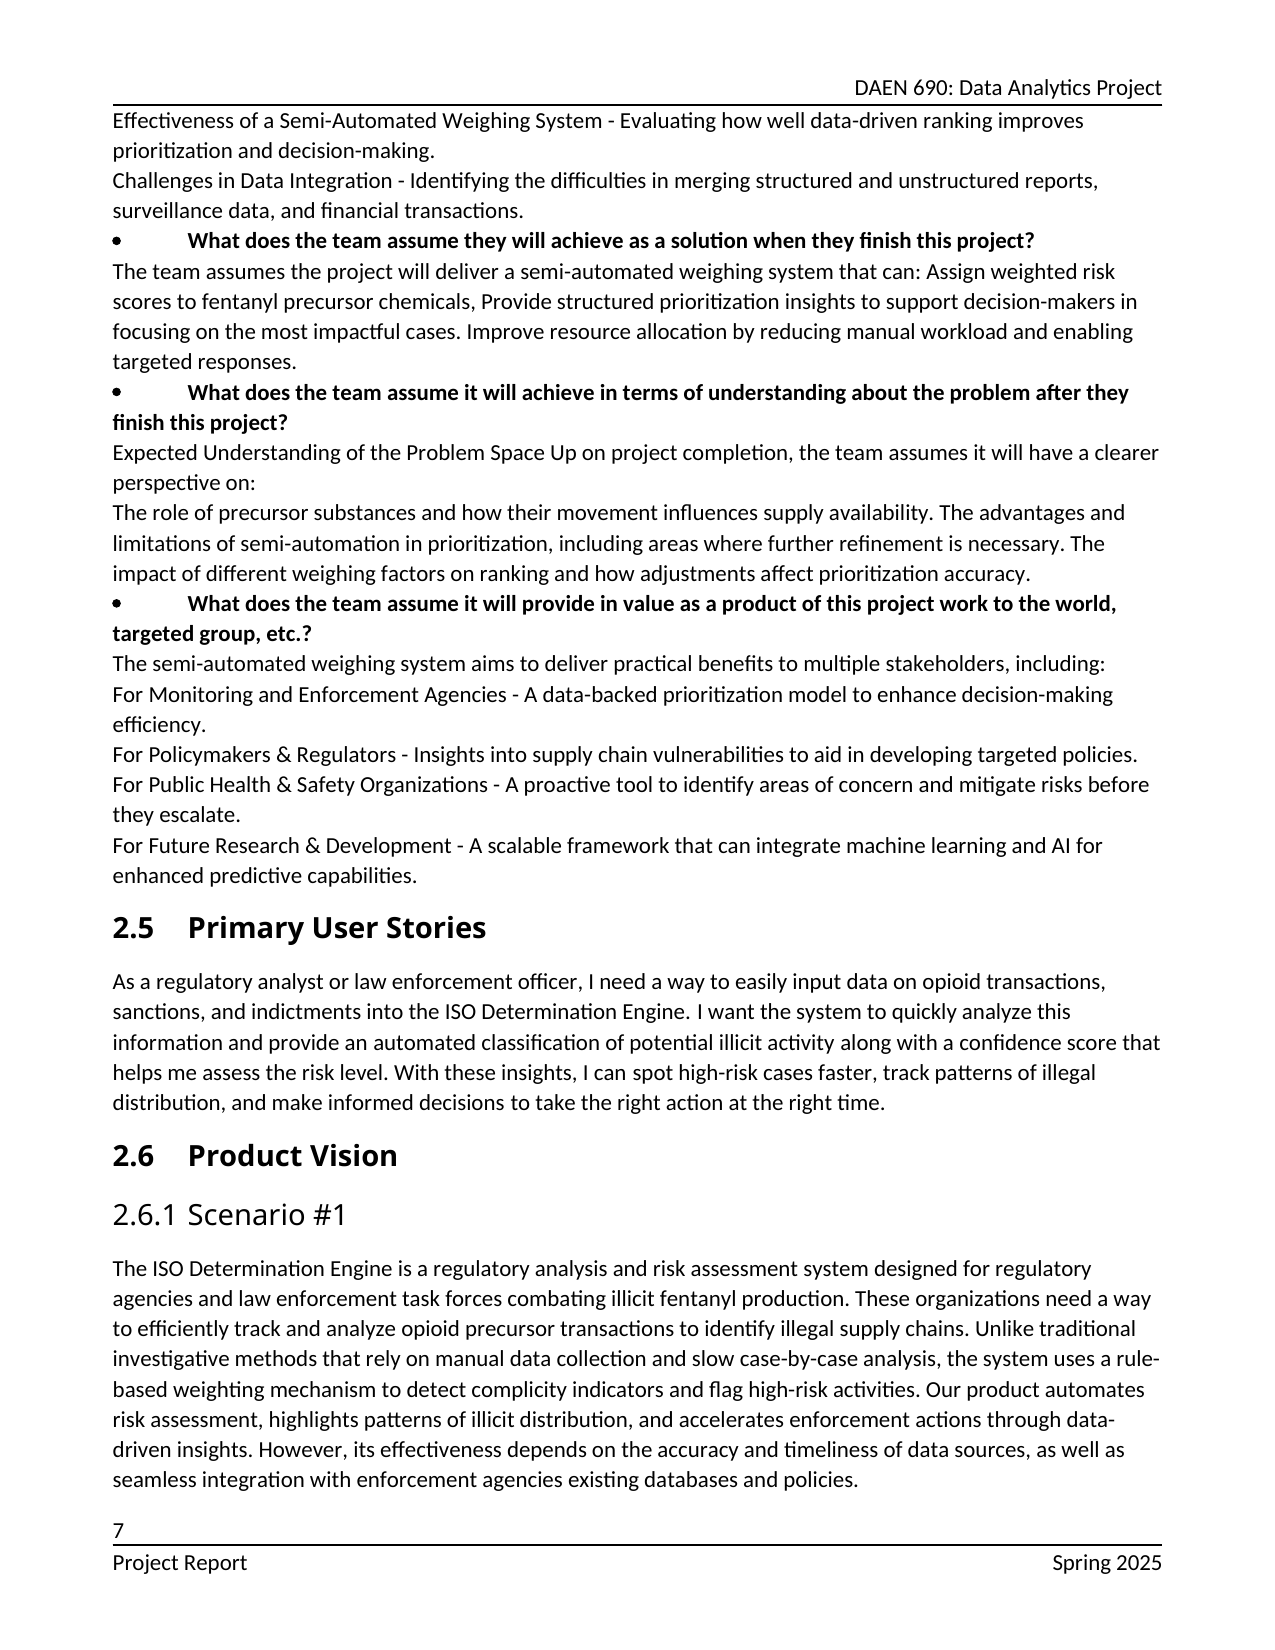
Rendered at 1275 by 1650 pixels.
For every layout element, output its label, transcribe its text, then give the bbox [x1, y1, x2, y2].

list Challenges in Data Integration - Identifying the difficulties in merging structured and unstructured reports, surveillance data, and financial transactions. [112, 166, 1162, 224]
list Expected Understanding of the Problem Space Up on project completion, the team assumes it will have a clearer perspective on: [112, 438, 1162, 496]
list What does the team assume it will provide in value as a product of this project work to the world, targeted group, etc.? [112, 589, 1162, 647]
list For Public Health & Safety Organizations - A proactive tool to identify areas of concern and mitigate risks before they escalate. [112, 770, 1162, 828]
list The role of precursor substances and how their movement influences supply availability. The advantages and limitations of semi-automation in prioritization, including areas where further refinement is necessary. The impact of different weighing factors on ranking and how adjustments affect prioritization accuracy. [112, 498, 1162, 587]
text The ISO Determination Engine is a regulatory analysis and risk assessment system designed for regulatory agencies and law enforcement task forces combating illicit fentanyl production. These organizations need a way to efficiently track and analyze opioid precursor transactions to identify illegal supply chains. Unlike traditional investigative methods that rely on manual data collection and slow case-by-case analysis, the system uses a rule-based weighting mechanism to detect complicity indicators and flag high-risk activities. Our product automates risk assessment, highlights patterns of illicit distribution, and accelerates enforcement actions through data-driven insights. However, its effectiveness depends on the accuracy and timeliness of data sources, as well as seamless integration with enforcement agencies existing databases and policies. [112, 1254, 1162, 1493]
list For Monitoring and Enforcement Agencies - A data-backed prioritization model to enhance decision-making efficiency. [112, 680, 1162, 738]
list What does the team assume it will achieve in terms of understanding about the problem after they finish this project? [112, 378, 1162, 436]
list Effectiveness of a Semi-Automated Weighing System - Evaluating how well data-driven ranking improves prioritization and decision-making. [112, 106, 1162, 164]
list What does the team assume they will achieve as a solution when they finish this project? [112, 227, 1162, 254]
list The team assumes the project will deliver a semi-automated weighing system that can: Assign weighted risk scores to fentanyl precursor chemicals, Provide structured prioritization insights to support decision-makers in focusing on the most impactful cases. Improve resource allocation by reducing manual workload and enabling targeted responses. [112, 257, 1162, 375]
subtitle Scenario #1 [112, 1194, 1162, 1234]
list The semi-automated weighing system aims to deliver practical benefits to multiple stakeholders, including: [112, 649, 1162, 677]
list For Future Research & Development - A scalable framework that can integrate machine learning and AI for enhanced predictive capabilities. [112, 831, 1162, 889]
subtitle Product Vision [112, 1135, 1162, 1175]
list For Policymakers & Regulators - Insights into supply chain vulnerabilities to aid in developing targeted policies. [112, 740, 1162, 768]
text As a regulatory analyst or law enforcement officer, I need a way to easily input data on opioid transactions, sanctions, and indictments into the ISO Determination Engine. I want the system to quickly analyze this information and provide an automated classification of potential illicit activity along with a confidence score that helps me assess the risk level. With these insights, I can spot high-risk cases faster, track patterns of illegal distribution, and make informed decisions to take the right action at the right time. [112, 967, 1162, 1116]
subtitle Primary User Stories [112, 908, 1162, 947]
